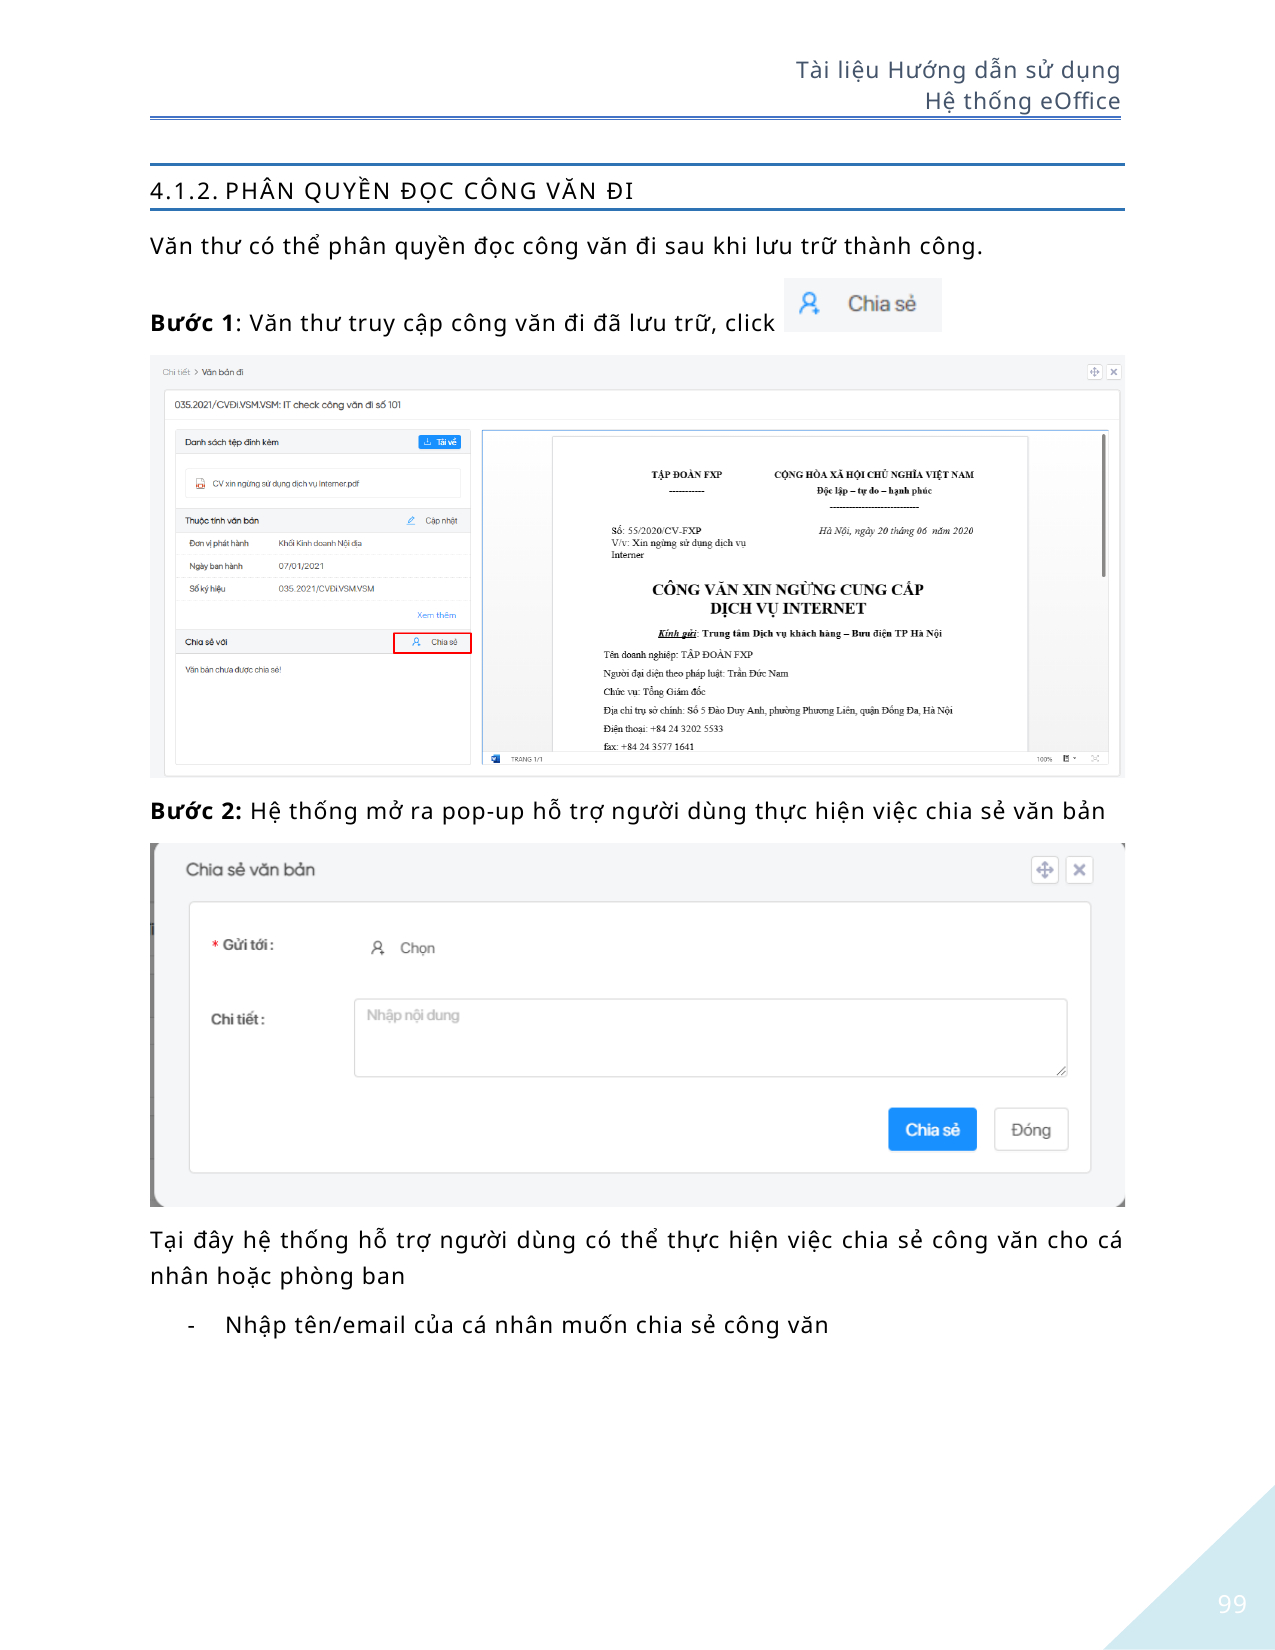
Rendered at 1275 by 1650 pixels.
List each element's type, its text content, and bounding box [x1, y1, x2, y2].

text Tại đây hệ thống hỗ trợ người dùng có thể thực hiện việc chia sẻ công văn cho cá nhân hoặc phòng ban [150, 1224, 1125, 1291]
picture [150, 355, 1125, 778]
picture [150, 843, 1125, 1207]
subtitle Phân quyền đọc công văn đi [150, 166, 1125, 208]
text Bước 2: Hệ thống mở ra pop-up hỗ trợ người dùng thực hiện việc chia sẻ văn bản [150, 795, 1125, 826]
text Văn thư có thể phân quyền đọc công văn đi sau khi lưu trữ thành công. [150, 230, 1125, 262]
text Bước 1: Văn thư truy cập công văn đi đã lưu trữ, click [150, 279, 1125, 339]
picture [784, 278, 942, 332]
list Nhập tên/email của cá nhân muốn chia sẻ công văn [187, 1308, 1125, 1340]
